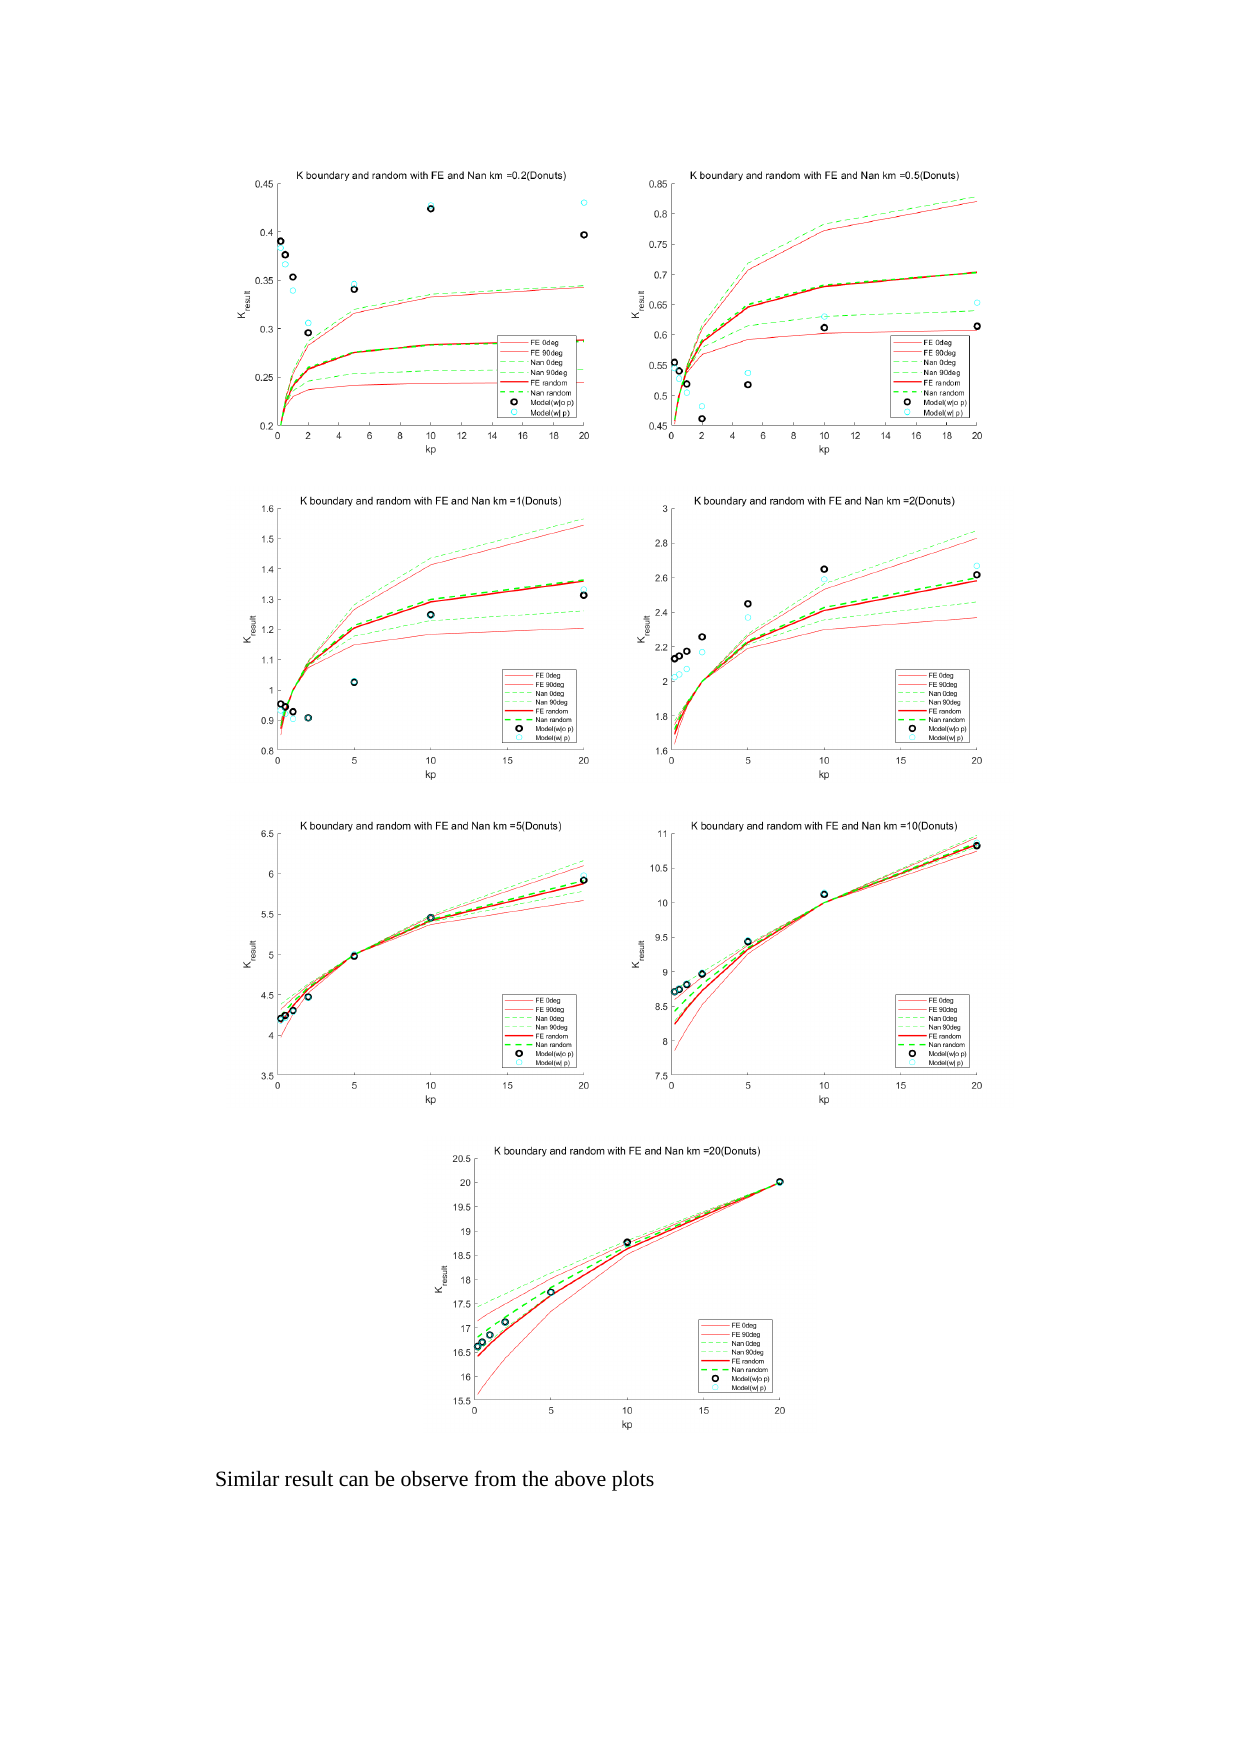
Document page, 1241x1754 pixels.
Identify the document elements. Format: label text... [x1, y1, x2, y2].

text Similar result can be observe from the above plots [187, 1462, 1053, 1494]
picture [226, 811, 1014, 1108]
picture [226, 161, 1014, 458]
picture [226, 486, 1014, 783]
picture [423, 1136, 817, 1433]
